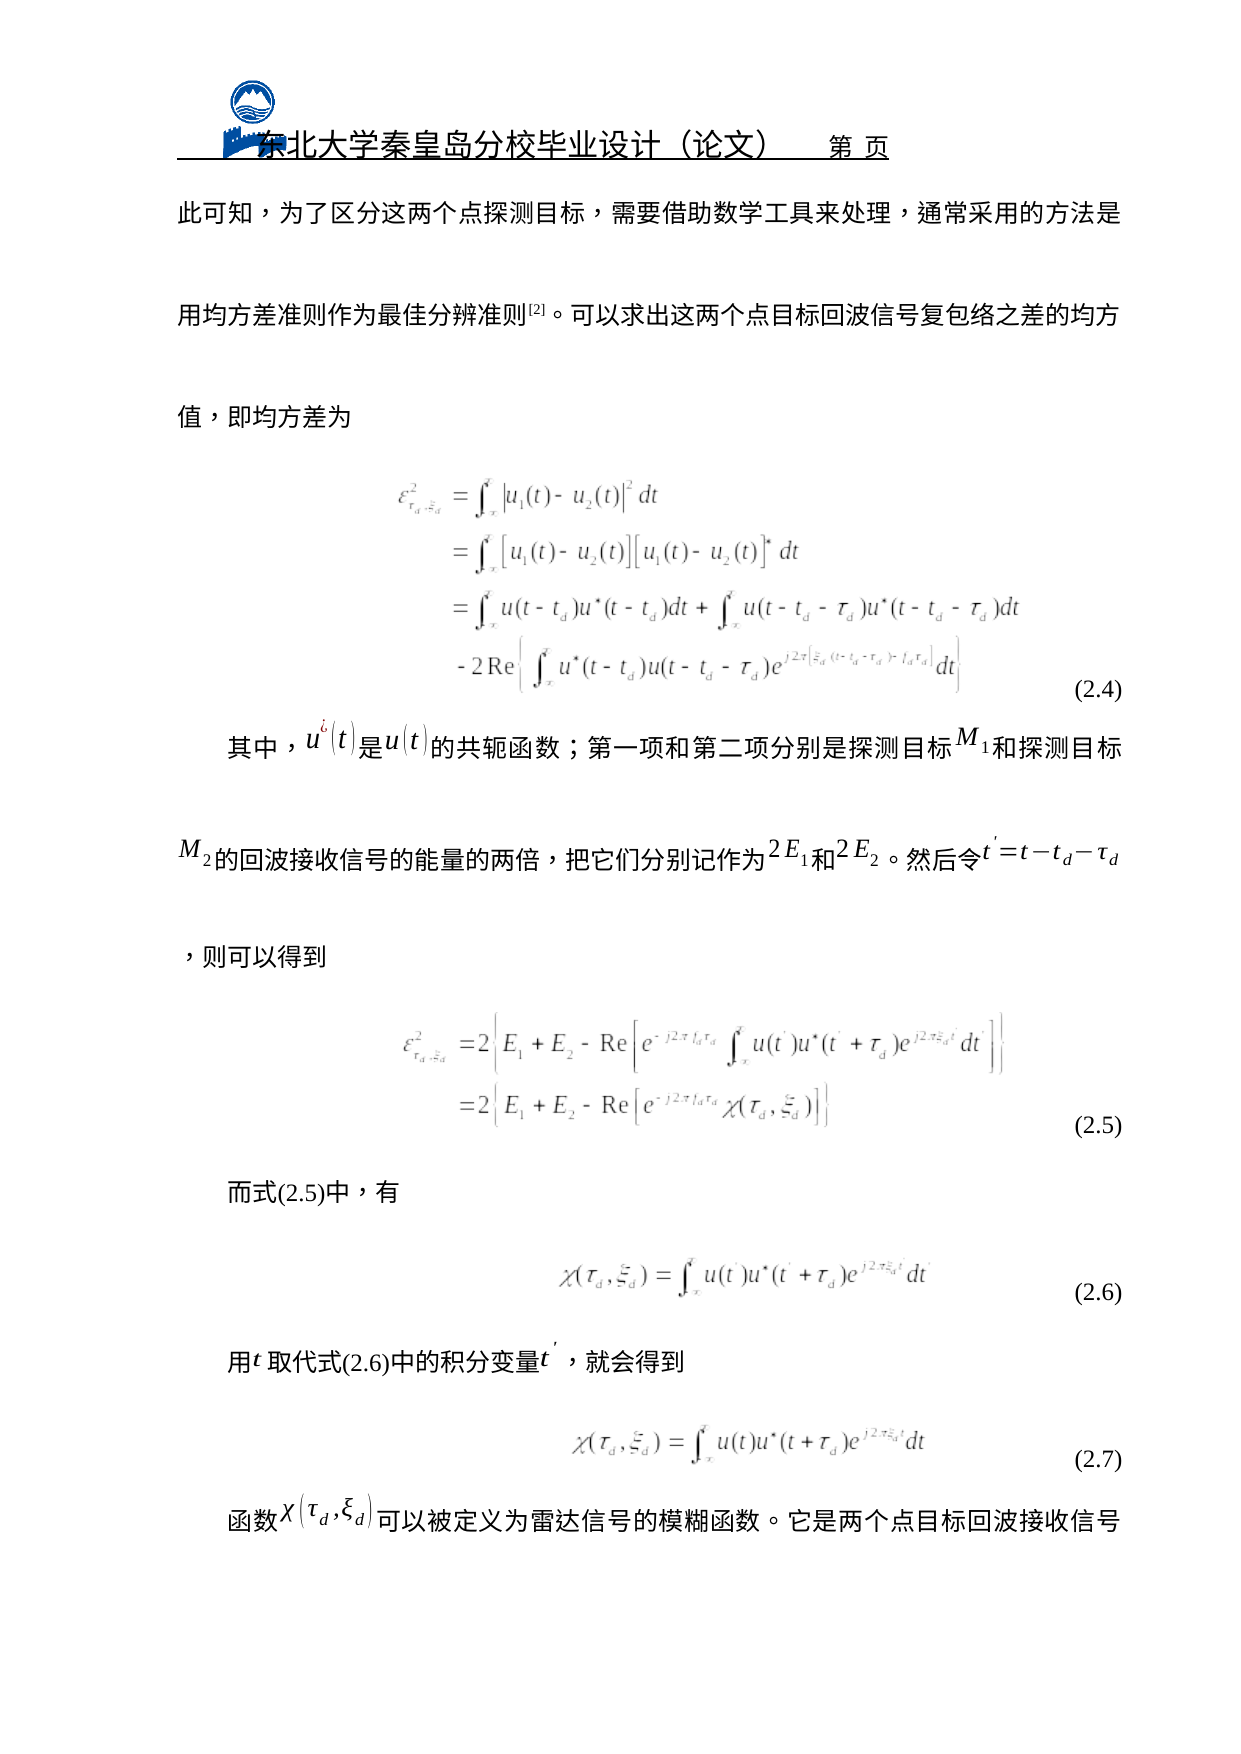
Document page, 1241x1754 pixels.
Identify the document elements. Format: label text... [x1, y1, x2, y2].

picture [214, 79, 292, 158]
text (2.4) [177, 467, 1122, 705]
text (2.6) [177, 1243, 1122, 1311]
text (2.5) [177, 1008, 1122, 1144]
text 函数可以被定义为雷达信号的模糊函数。它是两个点目标回波接收信号复包络的时间与频率的复合自相关函数。 [177, 1492, 1122, 1560]
text 而式(2.5)中，有 [177, 1158, 1122, 1226]
text 用取代式(2.6)中的积分变量，就会得到 [177, 1325, 1122, 1393]
text 其中，是的共轭函数；第一项和第二项分别是探测目标和探测目标的回波接收信号的能量的两倍，把它们分别记作为和。然后令，则可以得到 [177, 719, 1122, 991]
text (2.7) [177, 1410, 1122, 1478]
